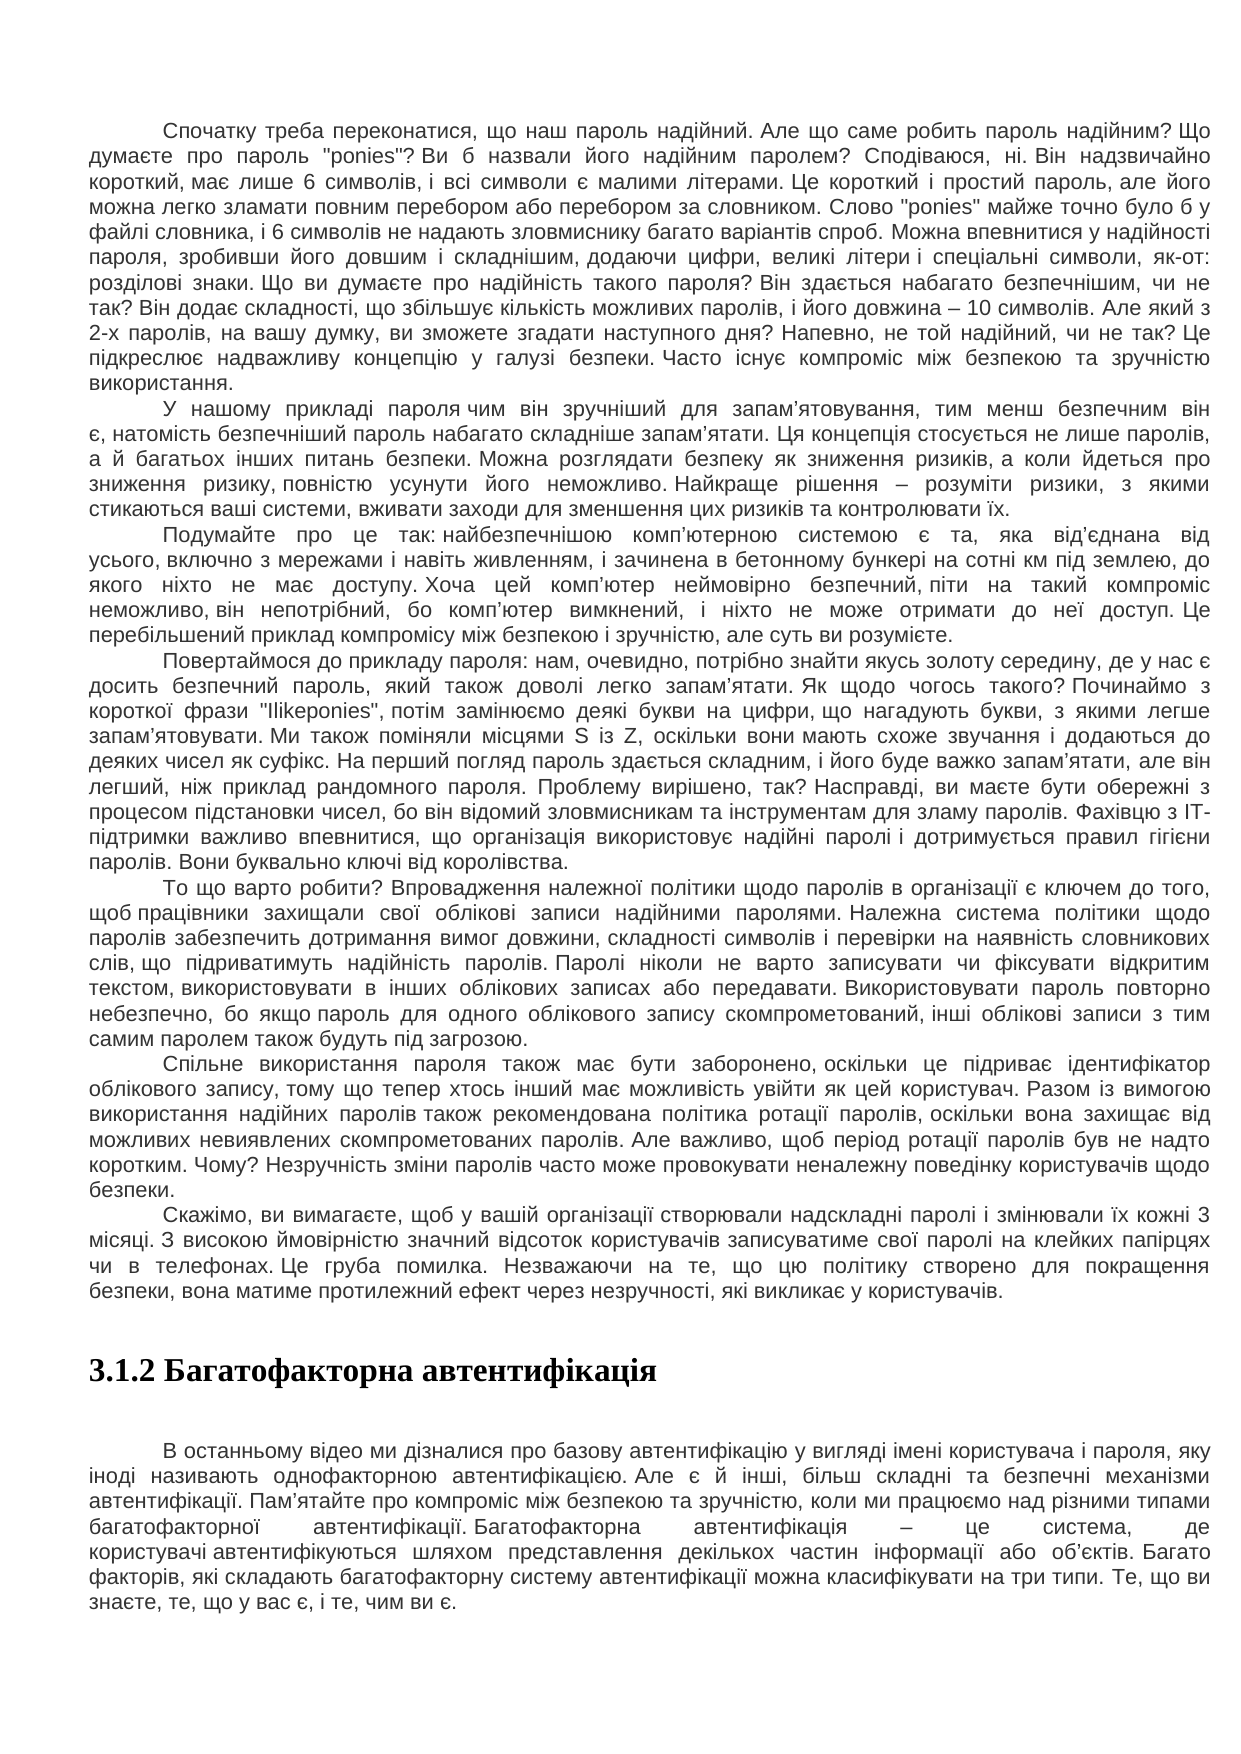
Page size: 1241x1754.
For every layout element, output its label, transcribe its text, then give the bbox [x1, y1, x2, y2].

text То що варто робити? Впровадження належної політики щодо паролів в організації є ключем до того, щоб працівники захищали свої облікові записи надійними паролями. Належна система політики щодо паролів забезпечить дотримання вимог довжини, складності символів і перевірки на наявність словникових слів, що підриватимуть надійність паролів. Паролі ніколи не варто записувати чи фіксувати відкритим текстом, використовувати в інших облікових записах або передавати. Використовувати пароль повторно небезпечно, бо якщо пароль для одного облікового запису скомпрометований, інші облікові записи з тим самим паролем також будуть під загрозою. [89, 874, 1211, 1051]
text Спочатку треба переконатися, що наш пароль надійний. Але що саме робить пароль надійним? Що думаєте про пароль "ponies"? Ви б назвали його надійним паролем? Сподіваюся, ні. Він надзвичайно короткий, має лише 6 символів, і всі символи є малими літерами. Це короткий і простий пароль, але його можна легко зламати повним перебором або перебором за словником. Слово "ponies" майже точно було б у файлі словника, і 6 символів не надають зловмиснику багато варіантів спроб. Можна впевнитися у надійності пароля, зробивши його довшим і складнішим, додаючи цифри, великі літери і спеціальні символи, як-от: розділові знаки. Що ви думаєте про надійність такого пароля? Він здається набагато безпечнішим, чи не так? Він додає складності, що збільшує кількість можливих паролів, і його довжина – 10 символів. Але який з 2-х паролів, на вашу думку, ви зможете згадати наступного дня? Напевно, не той надійний, чи не так? Це підкреслює надважливу концепцію у галузі безпеки. Часто існує компроміс між безпекою та зручністю використання. [89, 118, 1211, 395]
text У нашому прикладі пароля чим він зручніший для запам’ятовування, тим менш безпечним він є, натомість безпечніший пароль набагато складніше запам’ятати. Ця концепція стосується не лише паролів, а й багатьох інших питань безпеки. Можна розглядати безпеку як зниження ризиків, а коли йдеться про зниження ризику, повністю усунути його неможливо. Найкраще рішення – розуміти ризики, з якими стикаються ваші системи, вживати заходи для зменшення цих ризиків та контролювати їх. [89, 395, 1211, 521]
text Повертаймося до прикладу пароля: нам, очевидно, потрібно знайти якусь золоту середину, де у нас є досить безпечний пароль, який також доволі легко запам’ятати. Як щодо чогось такого? Починаймо з короткої фрази "Ilikeponies", потім замінюємо деякі букви на цифри, що нагадують букви, з якими легше запам’ятовувати. Ми також поміняли місцями S із Z, оскільки вони мають схоже звучання і додаються до деяких чисел як суфікс. На перший погляд пароль здається складним, і його буде важко запам’ятати, але він легший, ніж приклад рандомного пароля. Проблему вирішено, так? Насправді, ви маєте бути обережні з процесом підстановки чисел, бо він відомий зловмисникам та інструментам для зламу паролів. Фахівцю з IT-підтримки важливо впевнитися, що організація використовує надійні паролі і дотримується правил гігієни паролів. Вони буквально ключі від королівства. [89, 647, 1211, 874]
text Скажімо, ви вимагаєте, щоб у вашій організації створювали надскладні паролі і змінювали їх кожні 3 місяці. З високою ймовірністю значний відсоток користувачів записуватиме свої паролі на клейких папірцях чи в телефонах. Це груба помилка. Незважаючи на те, що цю політику створено для покращення безпеки, вона матиме протилежний ефект через незручності, які викликає у користувачів. [89, 1202, 1211, 1303]
subtitle Багатофакторна автентифікація [89, 1350, 1211, 1388]
text В останньому відео ми дізналися про базову автентифікацію у вигляді імені користувача і пароля, яку іноді називають однофакторною автентифікацією. Але є й інші, більш складні та безпечні механізми автентифікації. Пам’ятайте про компроміс між безпекою та зручністю, коли ми працюємо над різними типами багатофакторної автентифікації. Багатофакторна автентифікація – це система, де користувачі автентифікуються шляхом представлення декількох частин інформації або об’єктів. Багато факторів, які складають багатофакторну систему автентифікації можна класифікувати на три типи. Те, що ви знаєте, те, що у вас є, і те, чим ви є. [89, 1438, 1211, 1614]
text Подумайте про це так: найбезпечнішою комп’ютерною системою є та, яка від’єднана від усього, включно з мережами і навіть живленням, і зачинена в бетонному бункері на сотні км під землею, до якого ніхто не має доступу. Хоча цей комп’ютер неймовірно безпечний, піти на такий компроміс неможливо, він непотрібний, бо комп’ютер вимкнений, і ніхто не може отримати до неї доступ. Це перебільшений приклад компромісу між безпекою і зручністю, але суть ви розумієте. [89, 521, 1211, 647]
text Спільне використання пароля також має бути заборонено, оскільки це підриває ідентифікатор облікового запису, тому що тепер хтось інший має можливість увійти як цей користувач. Разом із вимогою використання надійних паролів також рекомендована політика ротації паролів, оскільки вона захищає від можливих невиявлених скомпрометованих паролів. Але важливо, щоб період ротації паролів був не надто коротким. Чому? Незручність зміни паролів часто може провокувати неналежну поведінку користувачів щодо безпеки. [89, 1051, 1211, 1202]
